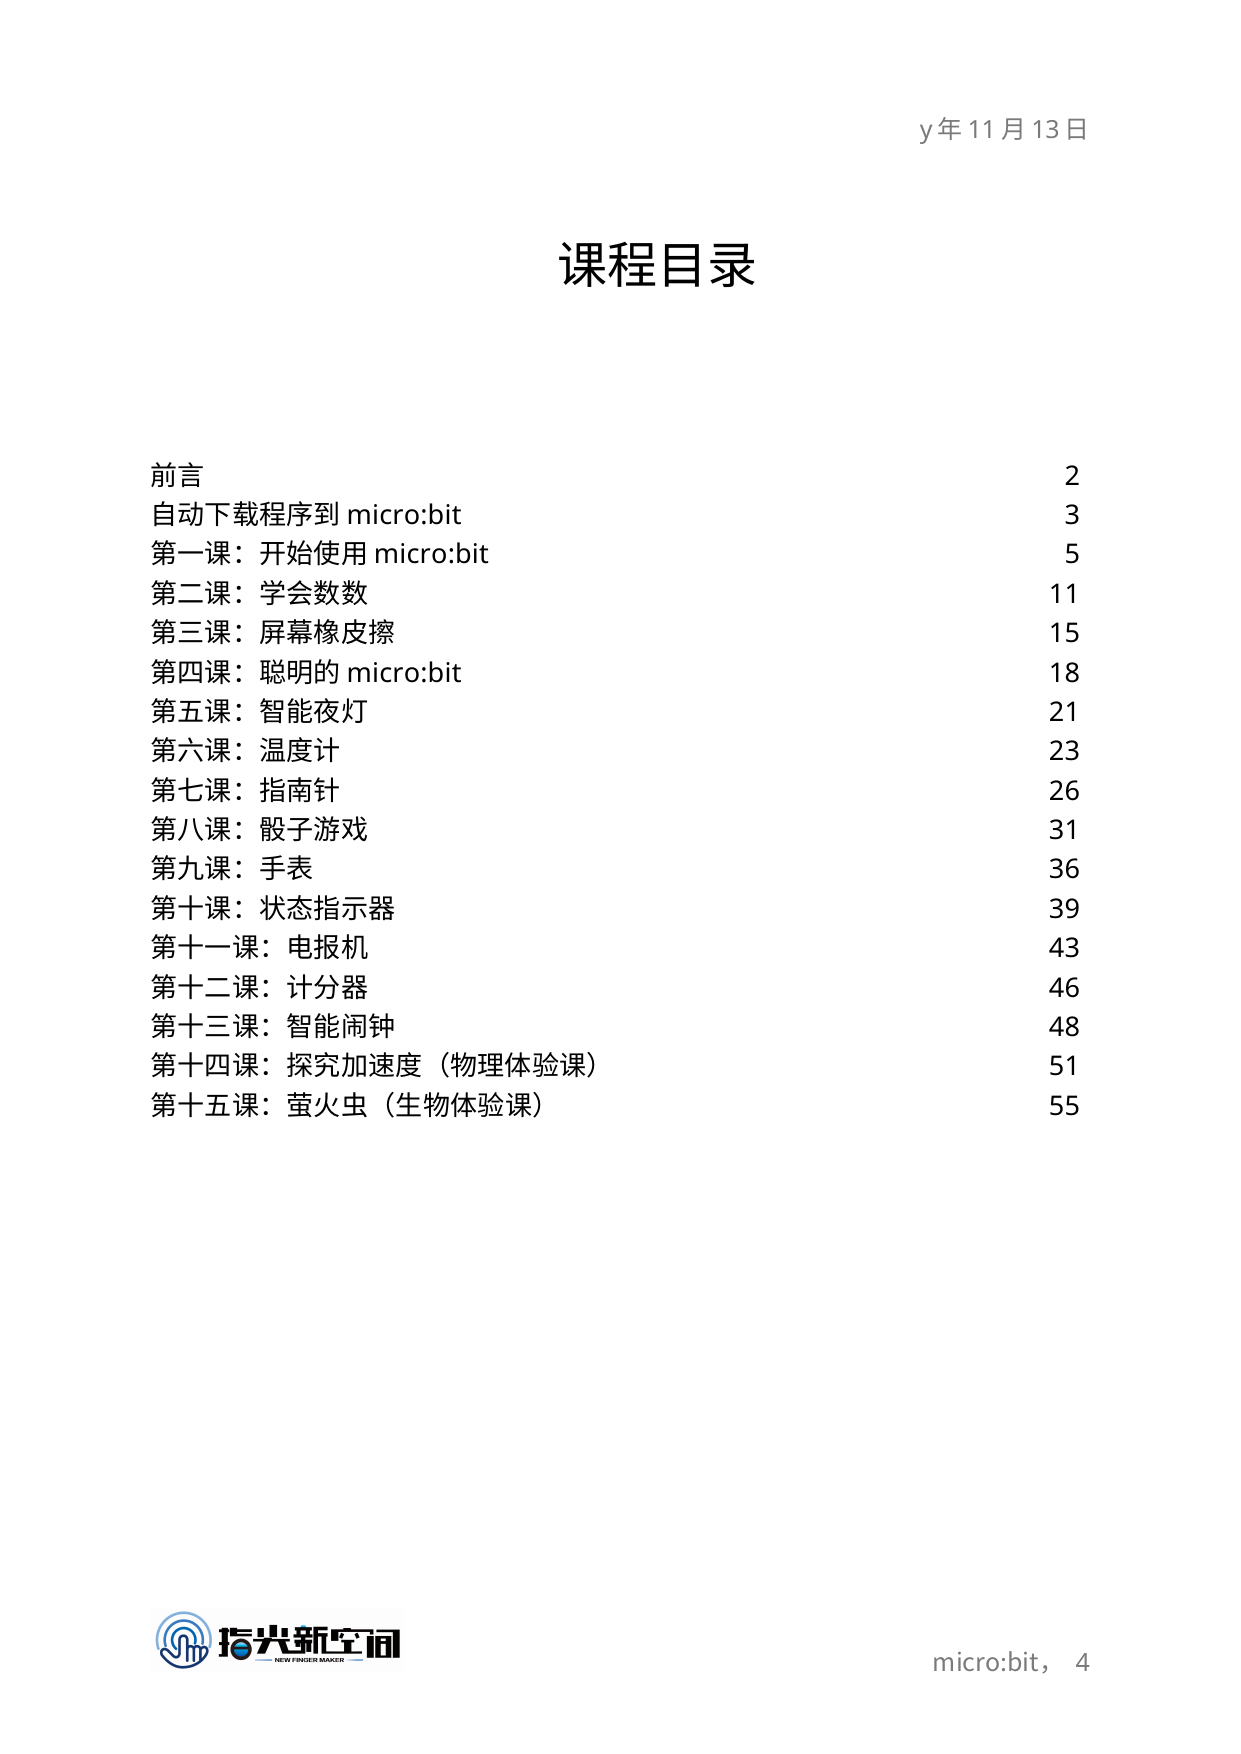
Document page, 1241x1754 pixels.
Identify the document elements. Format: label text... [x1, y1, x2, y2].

text 第十五课：萤火虫（生物体验课） 55 [150, 1084, 1090, 1123]
text 第十四课：探究加速度（物理体验课） 51 [150, 1044, 1090, 1084]
text 自动下载程序到micro:bit 3 [150, 493, 1090, 532]
text 第六课：温度计 23 [150, 729, 1090, 769]
text 前言 2 [150, 454, 1090, 493]
text 第二课：学会数数 11 [150, 572, 1090, 611]
text 课程目录 [150, 225, 1090, 297]
text 第九课：手表 36 [150, 847, 1090, 887]
text 第八课：骰子游戏 31 [150, 808, 1090, 847]
text 第十二课：计分器 46 [150, 966, 1090, 1005]
text 第五课：智能夜灯 21 [150, 690, 1090, 729]
text 第七课：指南针 26 [150, 769, 1090, 808]
picture [150, 1609, 404, 1672]
text 第四课：聪明的micro:bit 18 [150, 651, 1090, 690]
text 第一课：开始使用micro:bit 5 [150, 532, 1090, 572]
text 第十一课：电报机 43 [150, 926, 1090, 966]
text 第十三课：智能闹钟 48 [150, 1005, 1090, 1044]
text 第三课：屏幕橡皮擦 15 [150, 611, 1090, 651]
text 第十课：状态指示器 39 [150, 887, 1090, 926]
